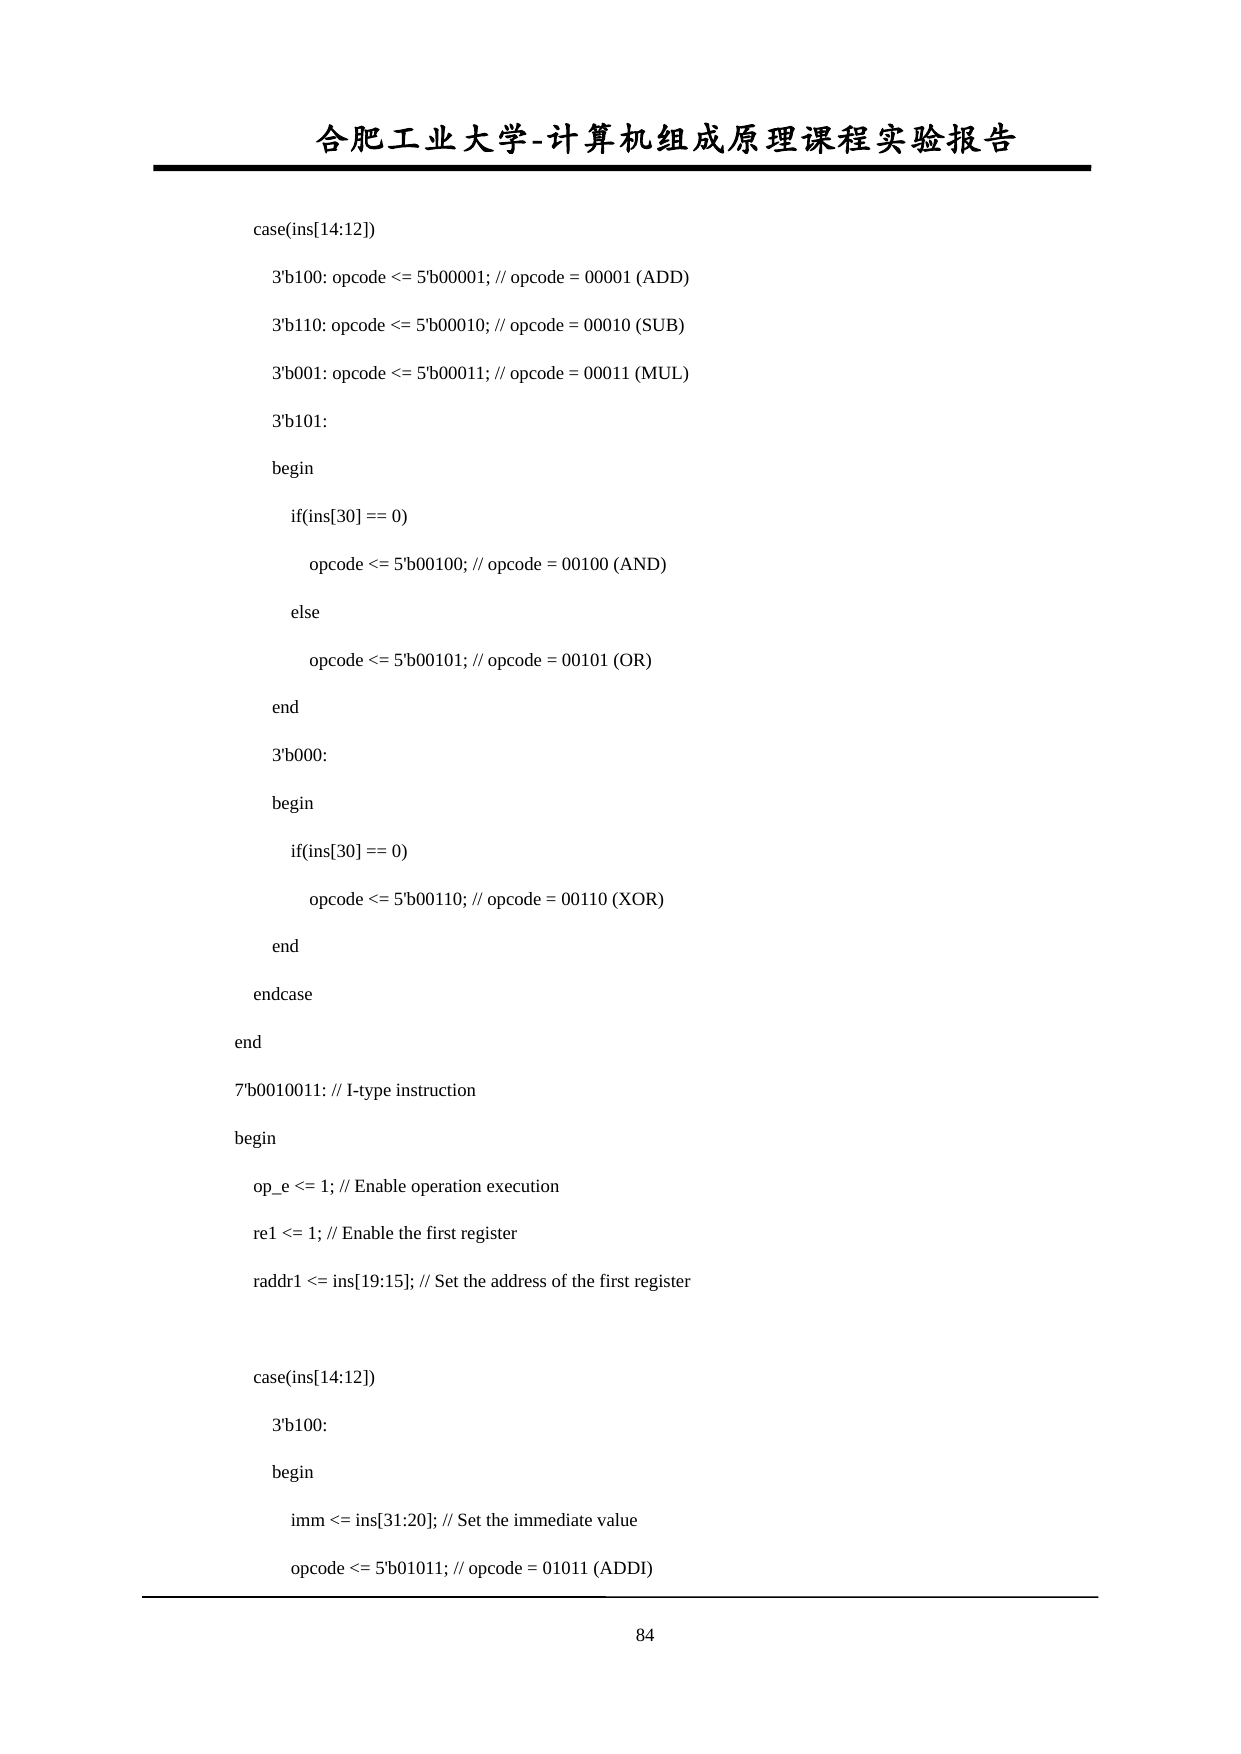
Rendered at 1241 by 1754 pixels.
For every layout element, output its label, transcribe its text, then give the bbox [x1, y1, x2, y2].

text 3'b100: opcode <= 5'b00001; // opcode = 00001 (ADD) [159, 253, 1093, 301]
text 3'b001: opcode <= 5'b00011; // opcode = 00011 (MUL) [159, 348, 1093, 396]
text begin [159, 1113, 1093, 1161]
text begin [159, 1448, 1093, 1496]
text 3'b100: [159, 1400, 1093, 1448]
text 3'b101: [159, 396, 1093, 444]
text 7'b0010011: // I-type instruction [159, 1066, 1093, 1113]
text end [159, 683, 1093, 731]
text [159, 1496, 1093, 1544]
text raddr1 <= ins[19:15]; // Set the address of the first register [159, 1257, 1093, 1305]
text case(ins[14:12]) [159, 1353, 1093, 1400]
text else [159, 588, 1093, 635]
text end [159, 1018, 1093, 1066]
text opcode <= 5'b00101; // opcode = 00101 (OR) [159, 635, 1093, 683]
text case(ins[14:12]) [159, 205, 1093, 253]
text begin [159, 444, 1093, 492]
text 3'b000: [159, 731, 1093, 779]
text end [159, 922, 1093, 970]
text op_e <= 1; // Enable operation execution [159, 1161, 1093, 1209]
text re1 <= 1; // Enable the first register [159, 1209, 1093, 1257]
text endcase [159, 970, 1093, 1018]
text if(ins[30] == 0) [159, 827, 1093, 874]
text opcode <= 5'b00100; // opcode = 00100 (AND) [159, 540, 1093, 588]
text opcode <= 5'b00110; // opcode = 00110 (XOR) [159, 874, 1093, 922]
text if(ins[30] == 0) [159, 492, 1093, 540]
text 3'b110: opcode <= 5'b00010; // opcode = 00010 (SUB) [159, 301, 1093, 348]
text opcode <= 5'b01011; // opcode = 01011 (ADDI) [159, 1544, 1093, 1592]
text begin [159, 779, 1093, 827]
